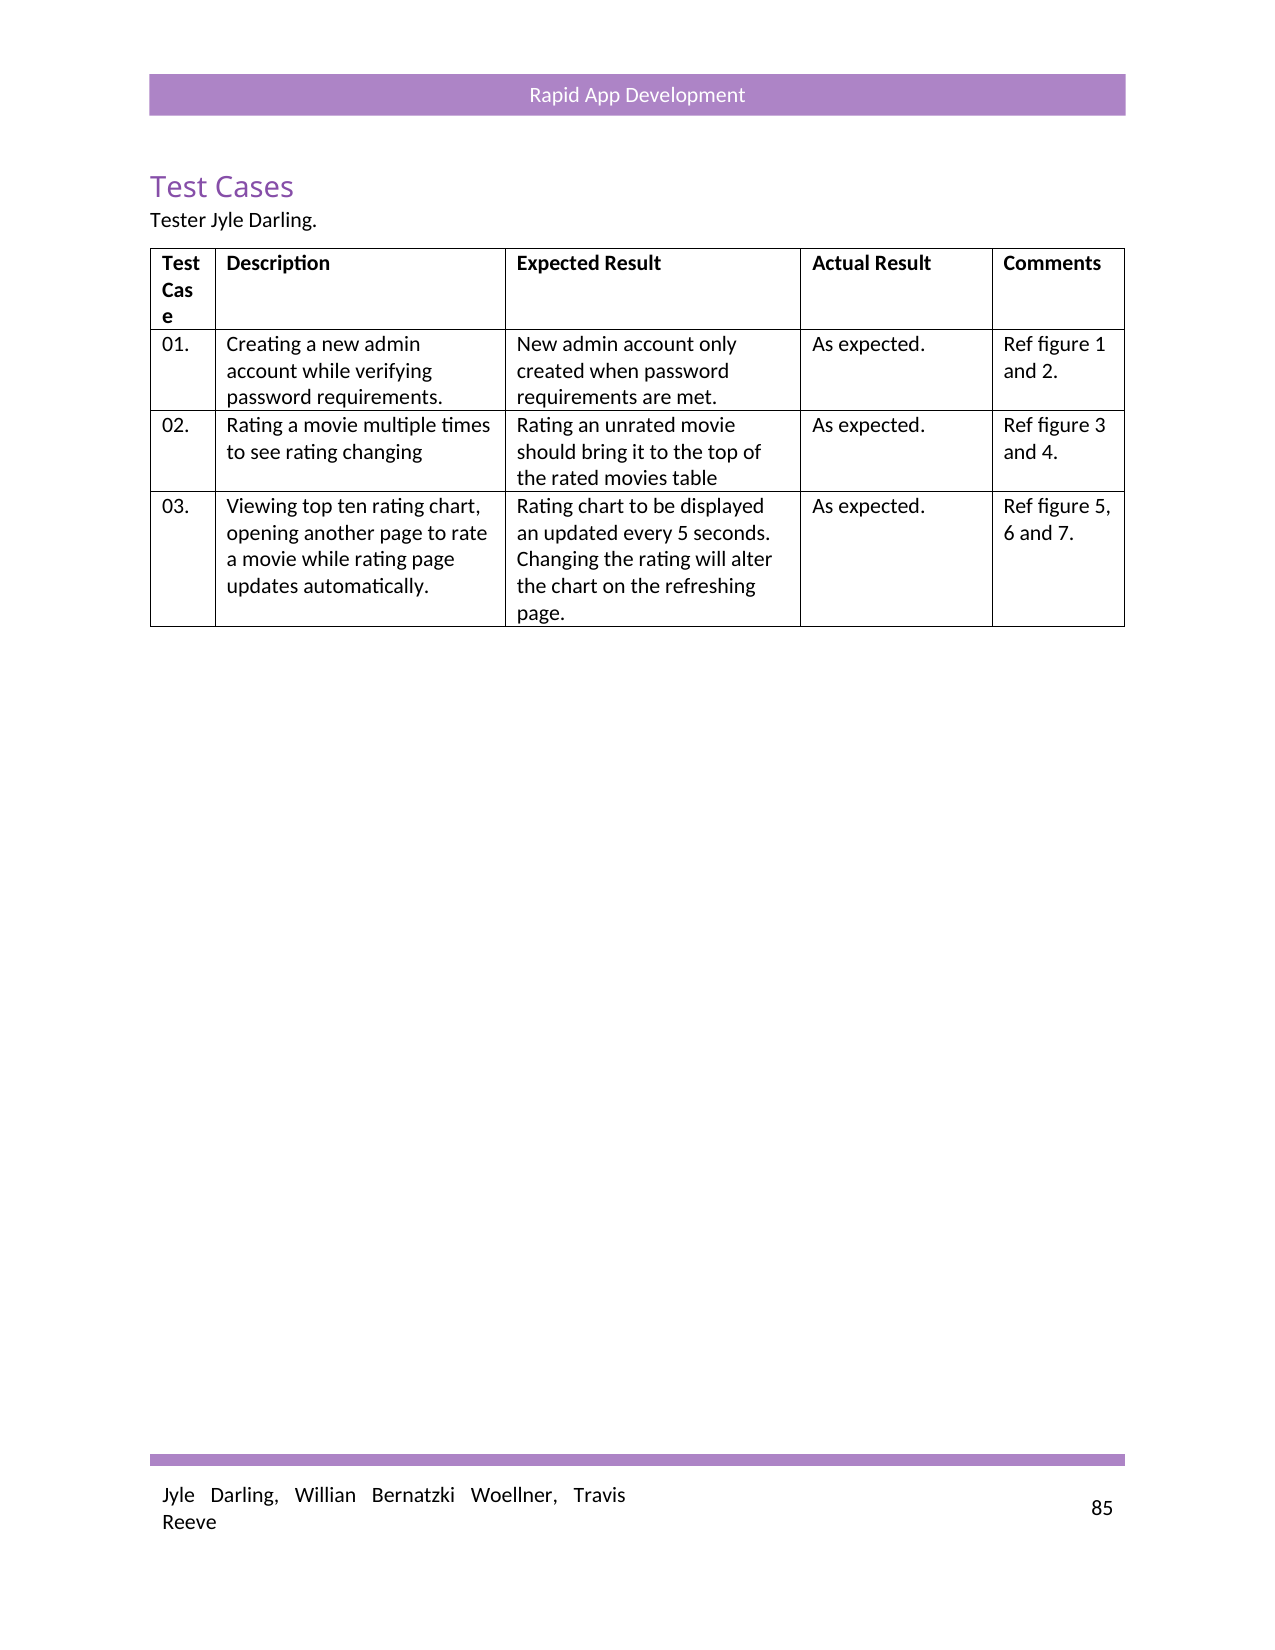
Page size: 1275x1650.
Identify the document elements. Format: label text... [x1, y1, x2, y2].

table_header Comments [993, 249, 1124, 329]
table_cell Ref figure 1 and 2. [993, 330, 1124, 410]
table_cell Viewing top ten rating chart, opening another page to rate a movie while rating page updates automatically. [216, 492, 505, 626]
table_header Description [216, 249, 505, 329]
table_cell Ref figure 3 and 4. [993, 411, 1124, 491]
table_cell Rating a movie multiple times to see rating changing [216, 411, 505, 491]
table_cell 02. [151, 411, 215, 491]
table_cell As expected. [801, 330, 992, 410]
table_cell 03. [151, 492, 215, 626]
table_header Actual Result [801, 249, 992, 329]
table_cell New admin account only created when password requirements are met. [506, 330, 800, 410]
table_cell Rating chart to be displayed an updated every 5 seconds. Changing the rating will alter the chart on the refreshing page. [506, 492, 800, 626]
table_cell Rating an unrated movie should bring it to the top of the rated movies table [506, 411, 800, 491]
table_cell Ref figure 5, 6 and 7. [993, 492, 1124, 626]
table_header Expected Result [506, 249, 800, 329]
text Tester Jyle Darling. [150, 206, 1125, 233]
table_cell Creating a new admin account while verifying password requirements. [216, 330, 505, 410]
table_cell As expected. [801, 411, 992, 491]
table_cell 01. [151, 330, 215, 410]
table_cell As expected. [801, 492, 992, 626]
table_header Test Case [151, 249, 215, 329]
subtitle Test Cases [150, 167, 1125, 206]
